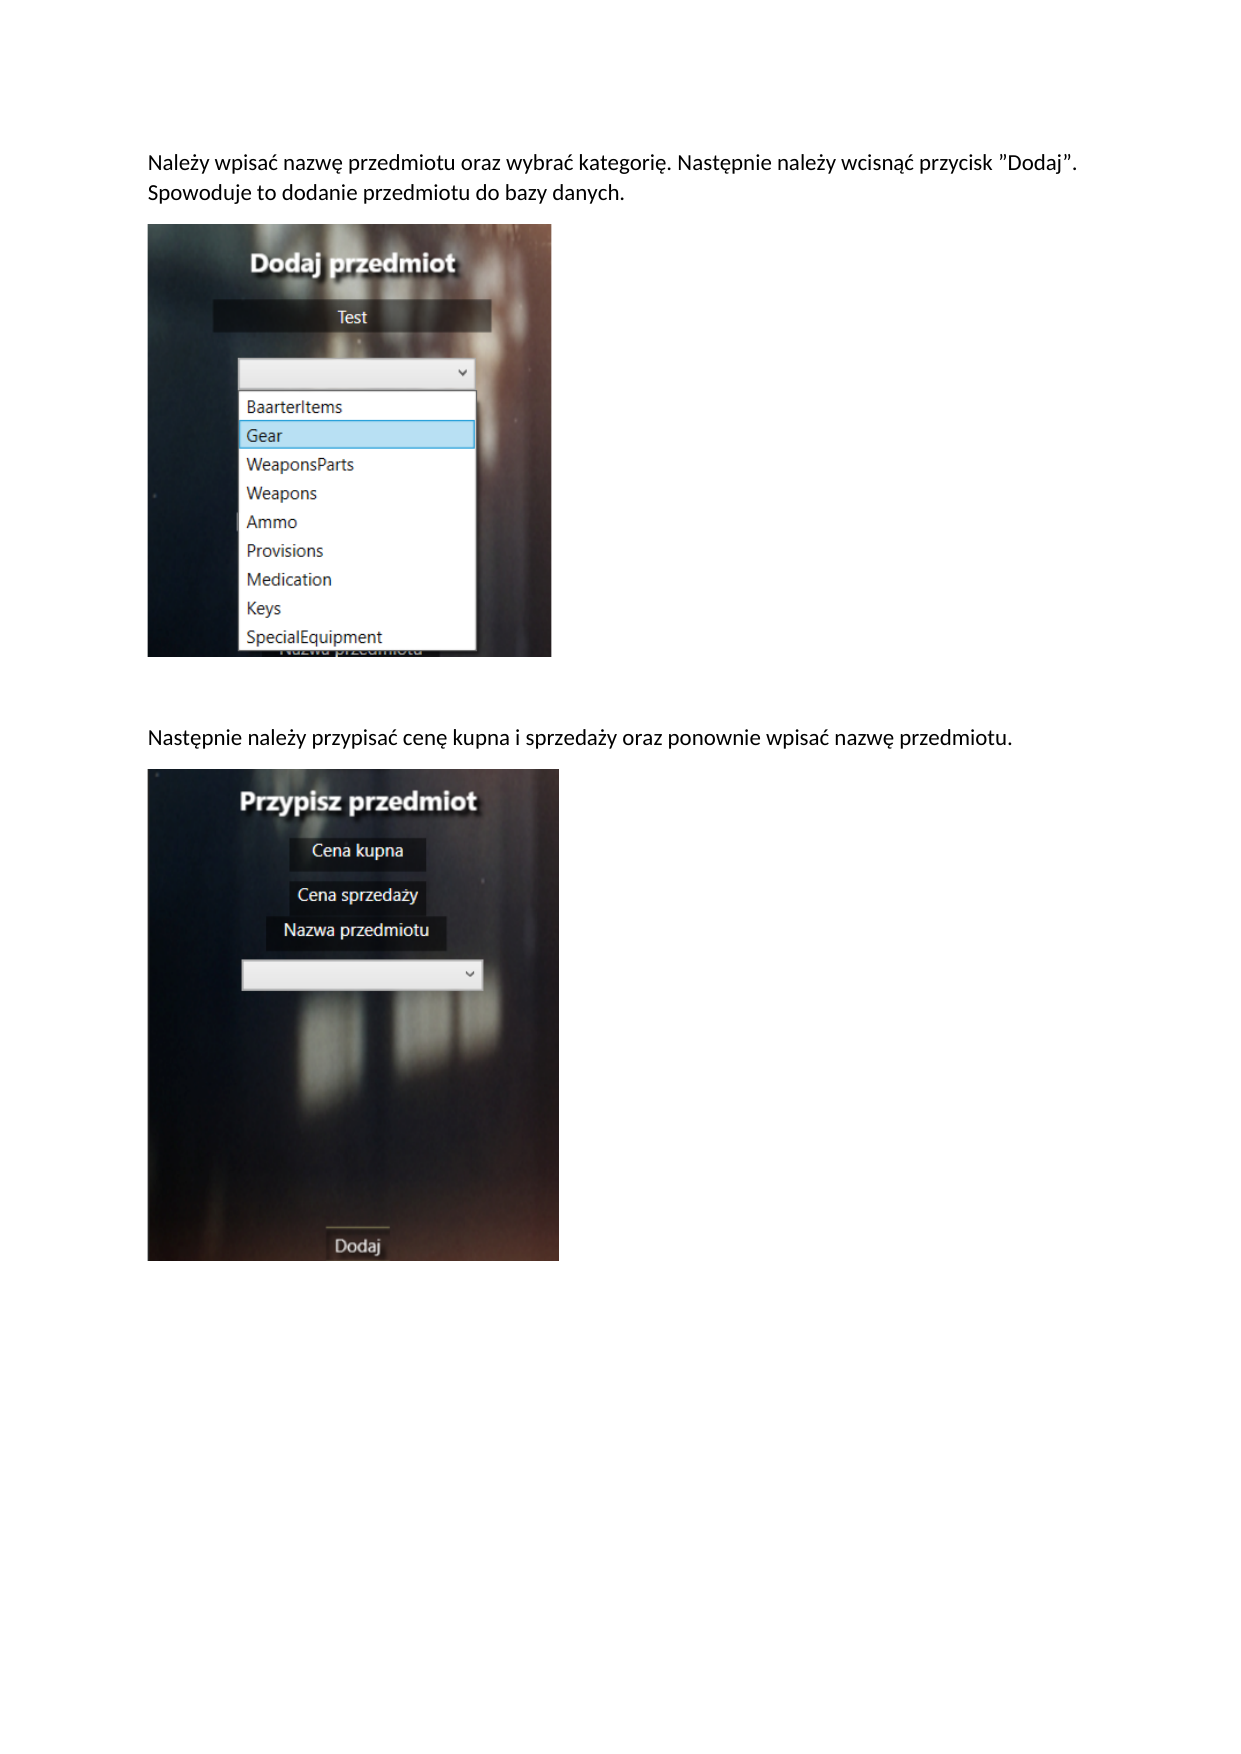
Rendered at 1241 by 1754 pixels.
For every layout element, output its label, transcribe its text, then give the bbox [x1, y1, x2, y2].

picture [147, 769, 559, 1261]
text Następnie należy przypisać cenę kupna i sprzedaży oraz ponownie wpisać nazwę przedmiotu. [148, 723, 1093, 751]
picture [147, 224, 552, 657]
text Należy wpisać nazwę przedmiotu oraz wybrać kategorię. Następnie należy wcisnąć przycisk ”Dodaj”. Spowoduje to dodanie przedmiotu do bazy danych. [148, 148, 1093, 206]
